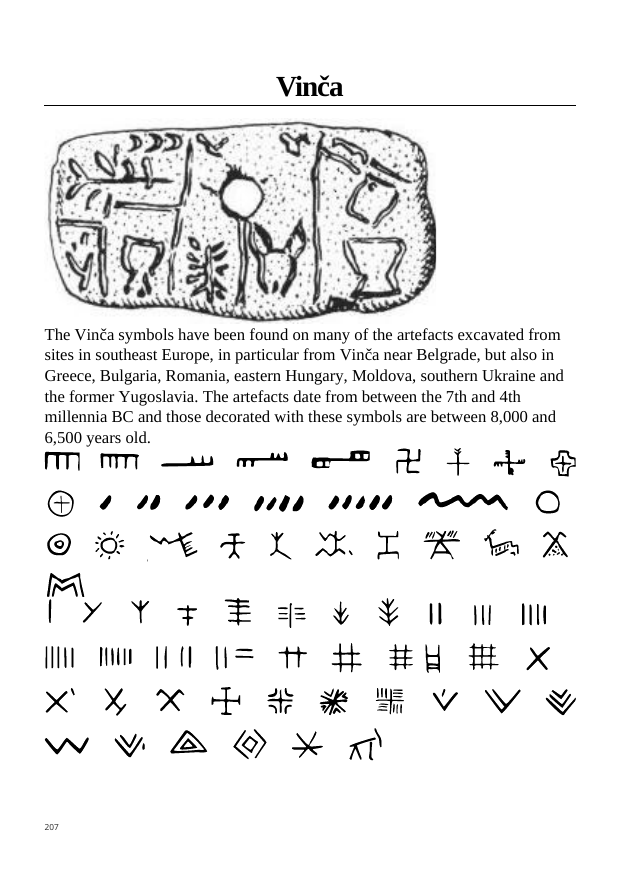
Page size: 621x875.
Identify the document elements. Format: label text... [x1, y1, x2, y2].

picture [44, 598, 576, 761]
picture [44, 448, 576, 597]
subtitle Vinča [44, 69, 576, 105]
picture [44, 118, 437, 324]
text The Vinča symbols have been found on many of the artefacts excavated from sites in southeast Europe, in particular from Vinča near Belgrade, but also in Greece, Bulgaria, Romania, eastern Hungary, Moldova, southern Ukraine and the former Yugoslavia. The artefacts date from between the 7th and 4th millennia BC and those decorated with these symbols are between 8,000 and 6,500 years old. [44, 324, 576, 447]
